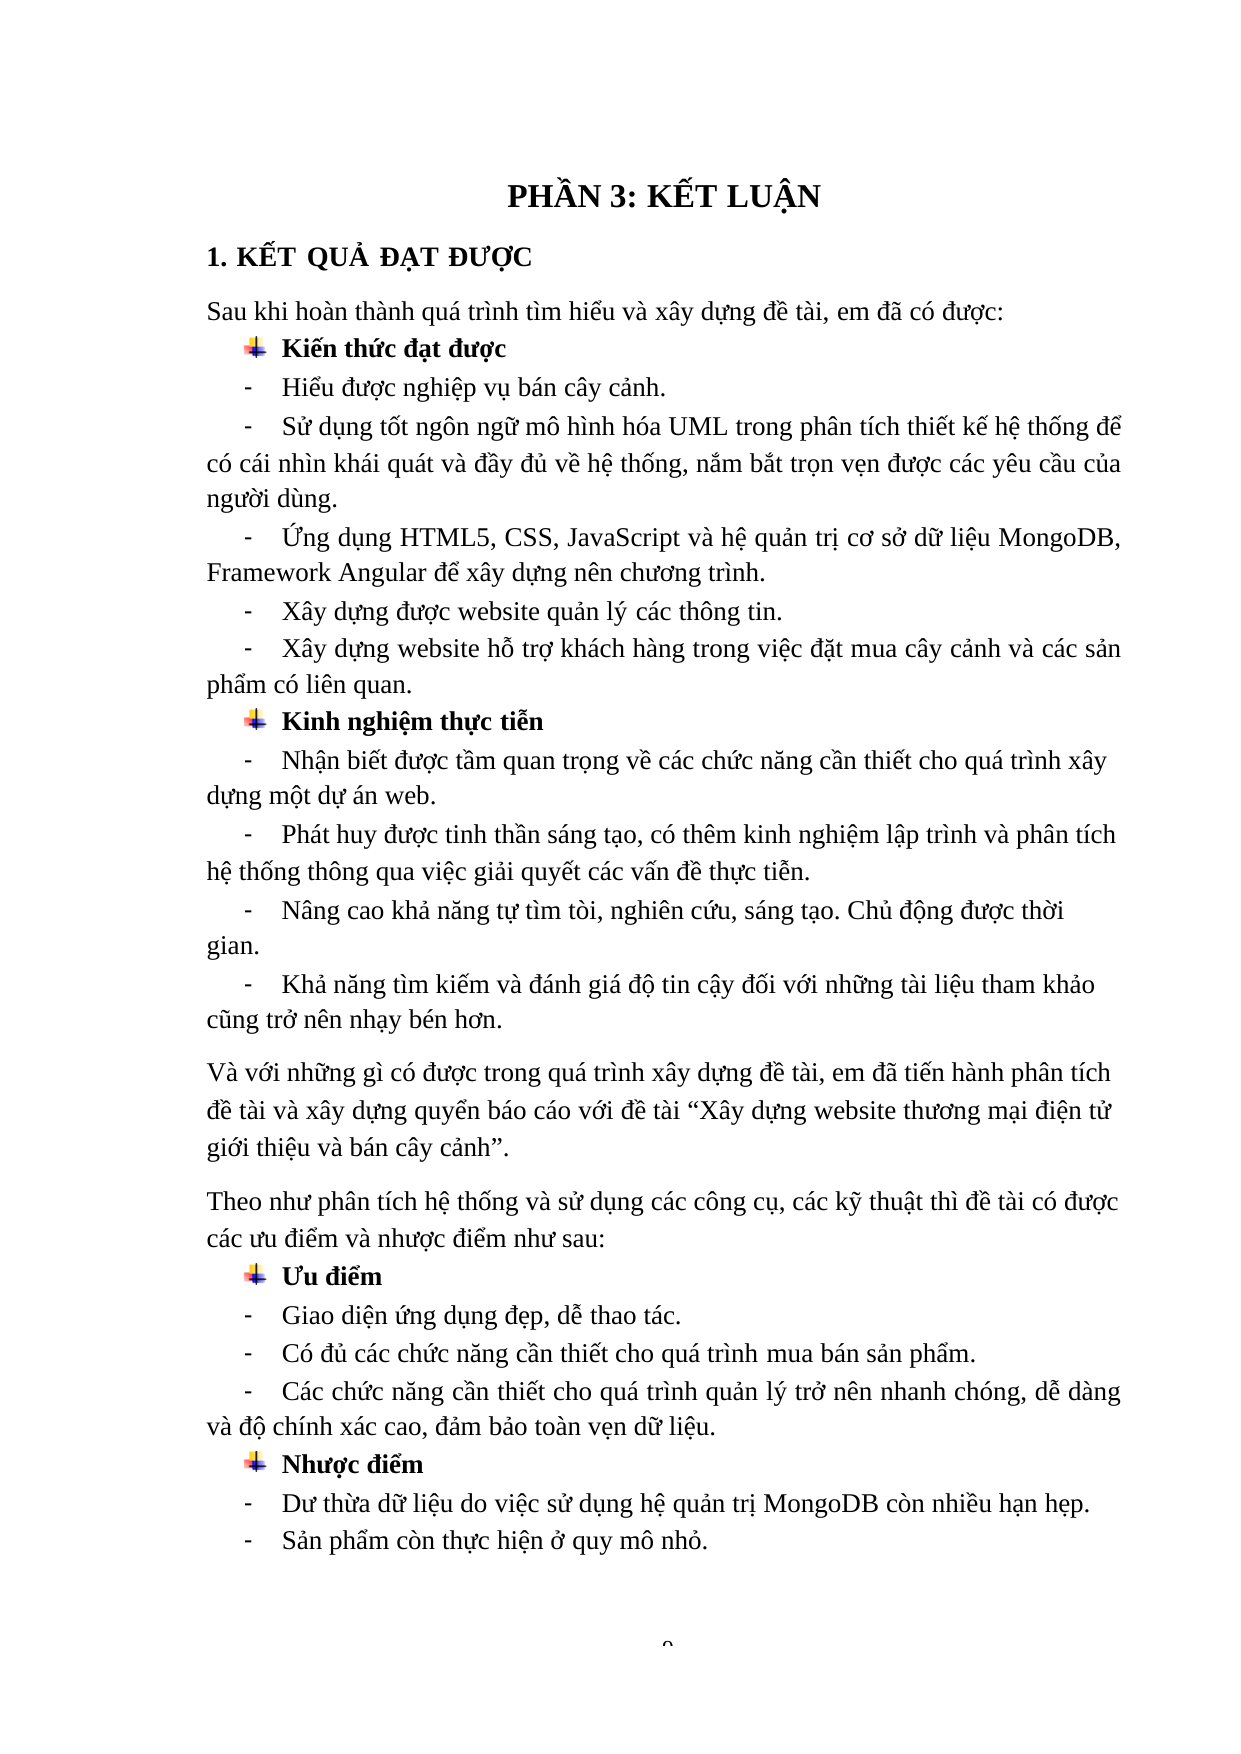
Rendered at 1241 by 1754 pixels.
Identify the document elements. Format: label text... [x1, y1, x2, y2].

text Và với những gì có được trong quá trình xây dựng đề tài, em đã tiến hành phân tích đề tài và xây dựng quyển báo cáo với đề tài “Xây dựng website thương mại điện tử giới thiệu và bán cây cảnh”. [206, 1056, 1113, 1162]
list Hiểu được nghiệp vụ bán cây cảnh. [244, 370, 1151, 403]
list Xây dựng được website quản lý các thông tin. [244, 594, 1151, 627]
text Sau khi hoàn thành quá trình tìm hiểu và xây dựng đề tài, em đã có được: [206, 294, 1151, 326]
list Có đủ các chức năng cần thiết cho quá trình mua bán sản phẩm. [244, 1336, 1151, 1369]
list Khả năng tìm kiếm và đánh giá độ tin cậy đối với những tài liệu tham khảo cũng trở nên nhạy bén hơn. [206, 967, 1098, 1034]
list Ứng dụng HTML5, CSS, JavaScript và hệ quản trị cơ sở dữ liệu MongoDB, Framework Angular để xây dựng nên chương trình. [206, 520, 1122, 587]
picture [243, 336, 267, 358]
subtitle Kiến thức đạt được [282, 332, 1151, 363]
picture [243, 708, 267, 730]
picture [243, 1263, 267, 1285]
list Giao diện ứng dụng đẹp, dễ thao tác. [244, 1298, 1151, 1331]
text Theo như phân tích hệ thống và sử dụng các công cụ, các kỹ thuật thì đề tài có được các ưu điểm và nhược điểm như sau: [206, 1185, 1120, 1253]
list Sản phẩm còn thực hiện ở quy mô nhỏ. [244, 1523, 1151, 1556]
subtitle Ưu điểm [282, 1260, 1151, 1291]
subtitle PHẦN 3: KẾT LUẬN [298, 176, 1030, 214]
list Nhận biết được tầm quan trọng về các chức năng cần thiết cho quá trình xây dựng một dự án web. [206, 743, 1110, 810]
subtitle Kinh nghiệm thực tiễn [282, 705, 1151, 736]
subtitle KẾT QUẢ ĐẠT ĐƯỢC [206, 240, 1151, 272]
list Phát huy được tinh thần sáng tạo, có thêm kinh nghiệm lập trình và phân tích hệ thống thông qua việc giải quyết các vấn đề thực tiễn. [206, 817, 1119, 886]
list Dư thừa dữ liệu do việc sử dụng hệ quản trị MongoDB còn nhiều hạn hẹp. [244, 1486, 1151, 1519]
list Sử dụng tốt ngôn ngữ mô hình hóa UML trong phân tích thiết kế hệ thống để có cái nhìn khái quát và đầy đủ về hệ thống, nắm bắt trọn vẹn được các yêu cầu của người dùng. [206, 409, 1123, 513]
list Các chức năng cần thiết cho quá trình quản lý trở nên nhanh chóng, dễ dàng và độ chính xác cao, đảm bảo toàn vẹn dữ liệu. [206, 1374, 1123, 1442]
picture [243, 1451, 267, 1472]
subtitle Nhược điểm [282, 1448, 1151, 1479]
list Nâng cao khả năng tự tìm tòi, nghiên cứu, sáng tạo. Chủ động được thời gian. [206, 893, 1067, 960]
list Xây dựng website hỗ trợ khách hàng trong việc đặt mua cây cảnh và các sản phẩm có liên quan. [206, 632, 1123, 699]
